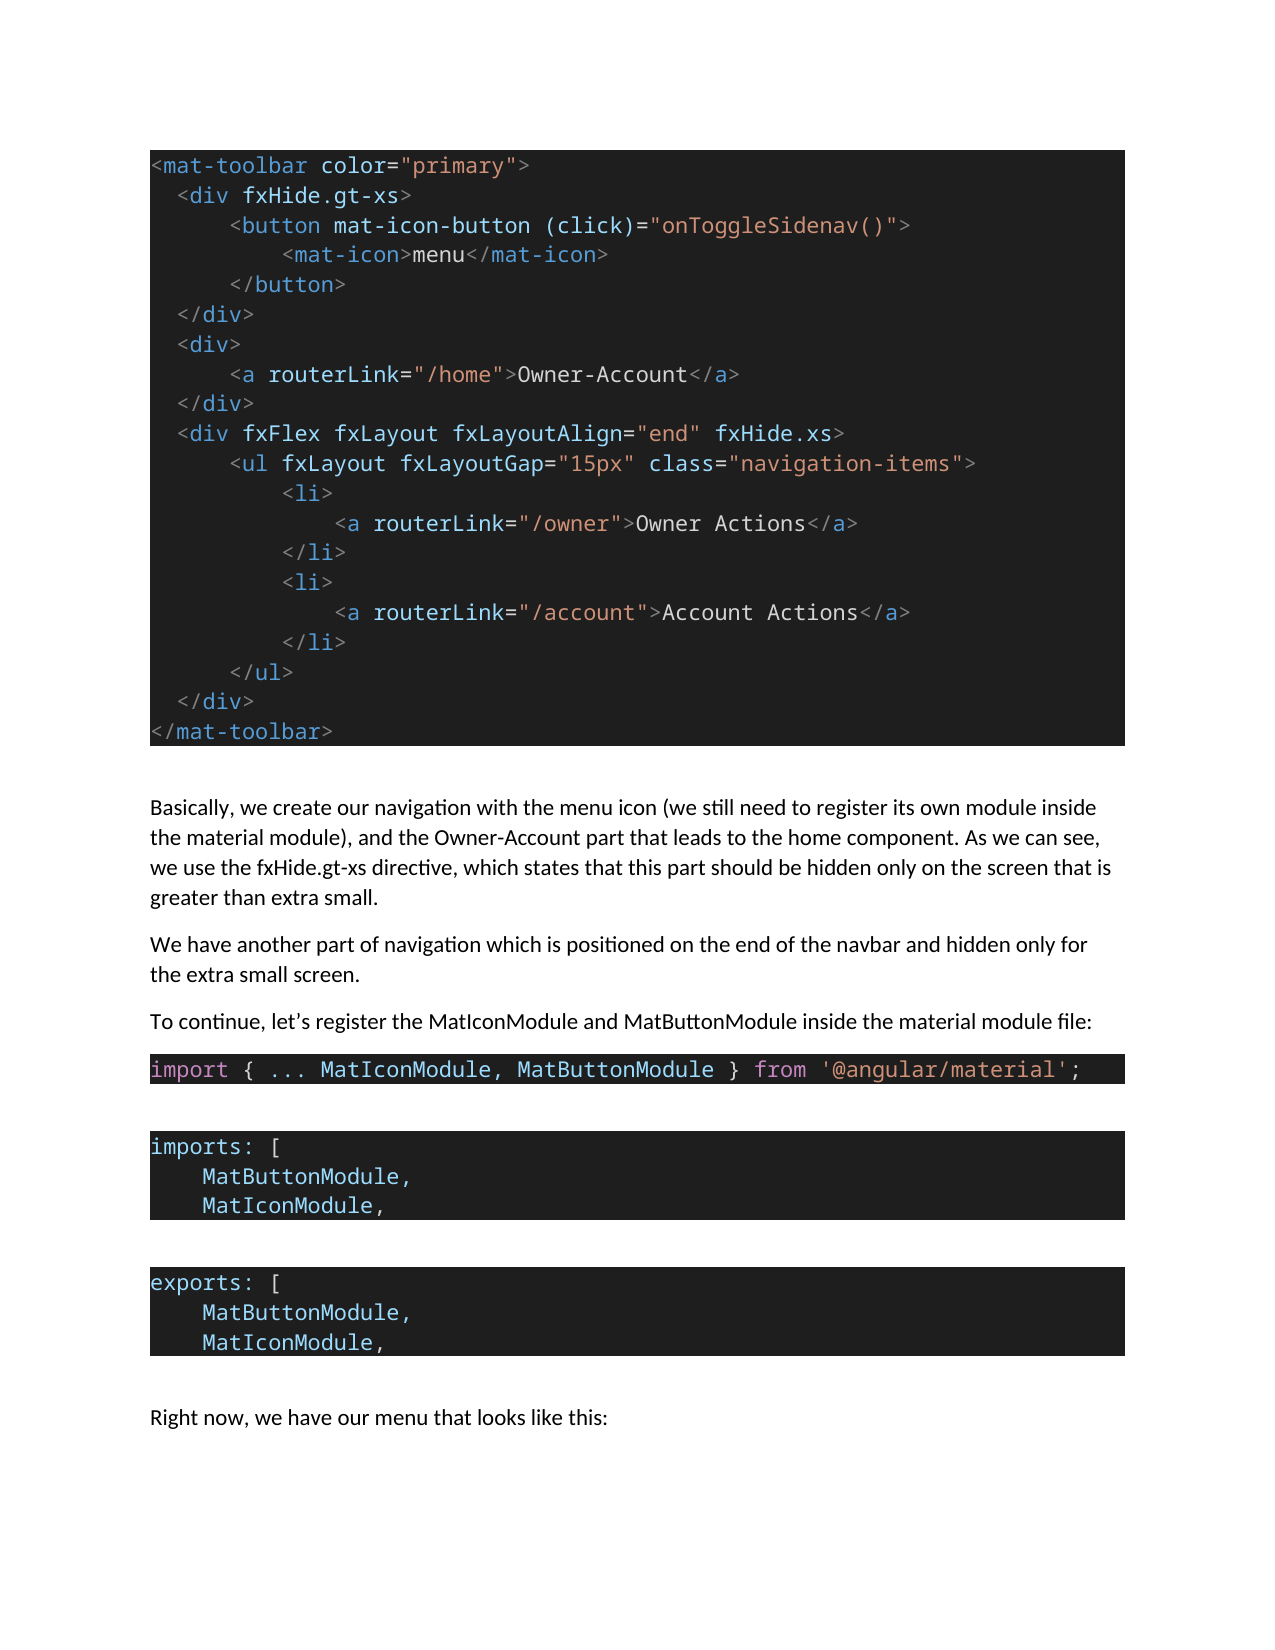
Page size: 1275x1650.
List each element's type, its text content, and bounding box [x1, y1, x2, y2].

text <a routerLink="/owner">Owner Actions</a> [150, 507, 1125, 537]
text MatButtonModule, [150, 1297, 1125, 1327]
text import { ... MatIconModule, MatButtonModule } from '@angular/material'; [150, 1054, 1125, 1084]
text Basically, we create our navigation with the menu icon (we still need to register its own module inside the material module), and the Owner-Account part that leads to the home component. As we can see, we use the fxHide.gt-xs directive, which states that this part should be hidden only on the screen that is greater than extra small. [150, 793, 1125, 911]
text exports: [ [150, 1267, 1125, 1297]
text <li> [150, 567, 1125, 597]
text <mat-icon>menu</mat-icon> [150, 239, 1125, 269]
text MatButtonModule, [150, 1161, 1125, 1190]
text </div> [150, 686, 1125, 716]
text <mat-toolbar color="primary"> [150, 150, 1125, 180]
text </mat-toolbar> [150, 716, 1125, 746]
text <a routerLink="/account">Account Actions</a> [150, 597, 1125, 627]
text We have another part of navigation which is positioned on the end of the navbar and hidden only for the extra small screen. [150, 930, 1125, 988]
text </li> [150, 537, 1125, 567]
text Right now, we have our menu that looks like this: [150, 1403, 1125, 1431]
text <button mat-icon-button (click)="onToggleSidenav()"> [150, 209, 1125, 239]
text </li> [150, 627, 1125, 656]
text imports: [ [150, 1131, 1125, 1161]
text <a routerLink="/home">Owner-Account</a> [150, 358, 1125, 388]
text <div> [150, 329, 1125, 358]
text <div fxHide.gt-xs> [150, 180, 1125, 209]
text </div> [150, 388, 1125, 418]
text </div> [150, 299, 1125, 329]
text </button> [150, 269, 1125, 299]
text </ul> [150, 656, 1125, 686]
text <div fxFlex fxLayout fxLayoutAlign="end" fxHide.xs> [150, 418, 1125, 448]
text <ul fxLayout fxLayoutGap="15px" class="navigation-items"> [150, 448, 1125, 478]
text MatIconModule, [150, 1190, 1125, 1220]
text MatIconModule, [150, 1327, 1125, 1356]
text <li> [150, 478, 1125, 507]
text To continue, let’s register the MatIconModule and MatButtonModule inside the material module file: [150, 1007, 1125, 1035]
